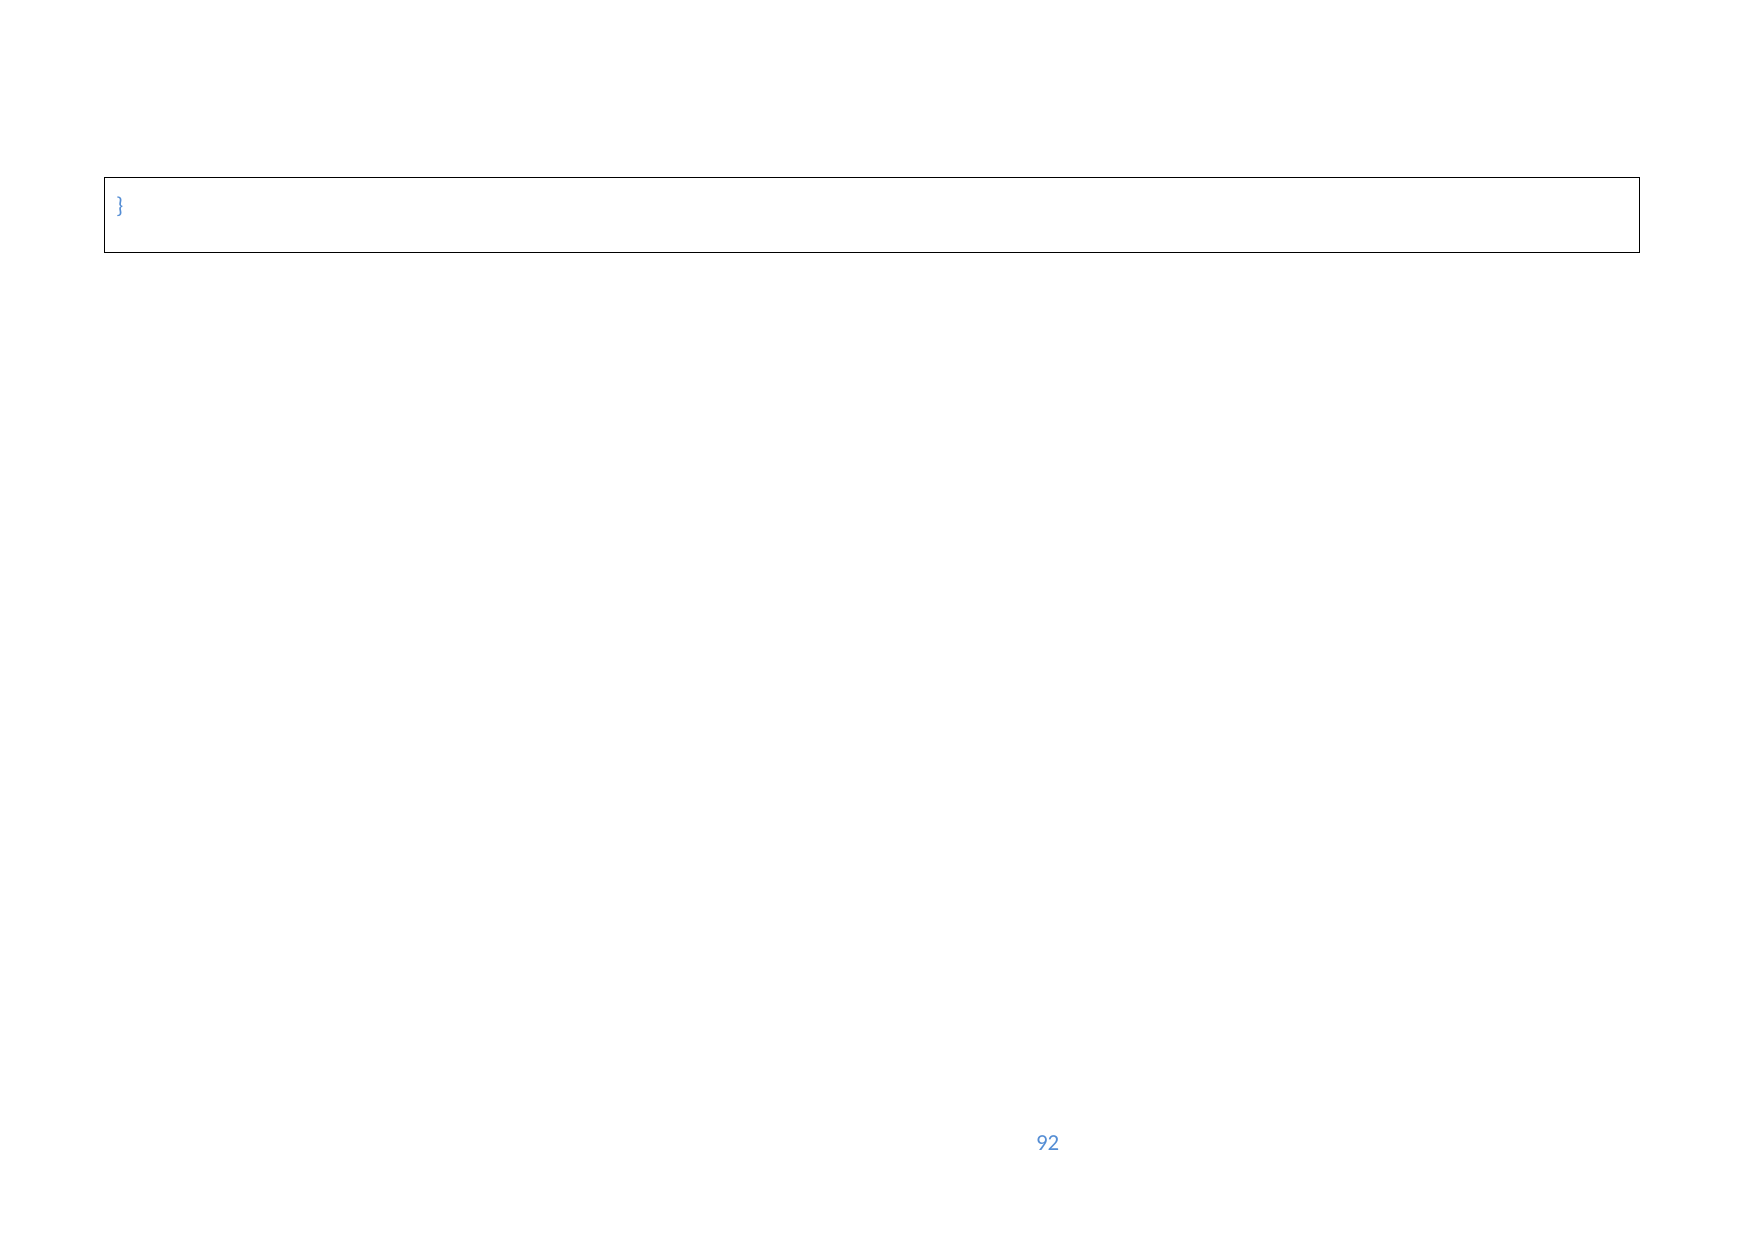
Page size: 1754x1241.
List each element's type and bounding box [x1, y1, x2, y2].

table_header [105, 178, 1639, 252]
